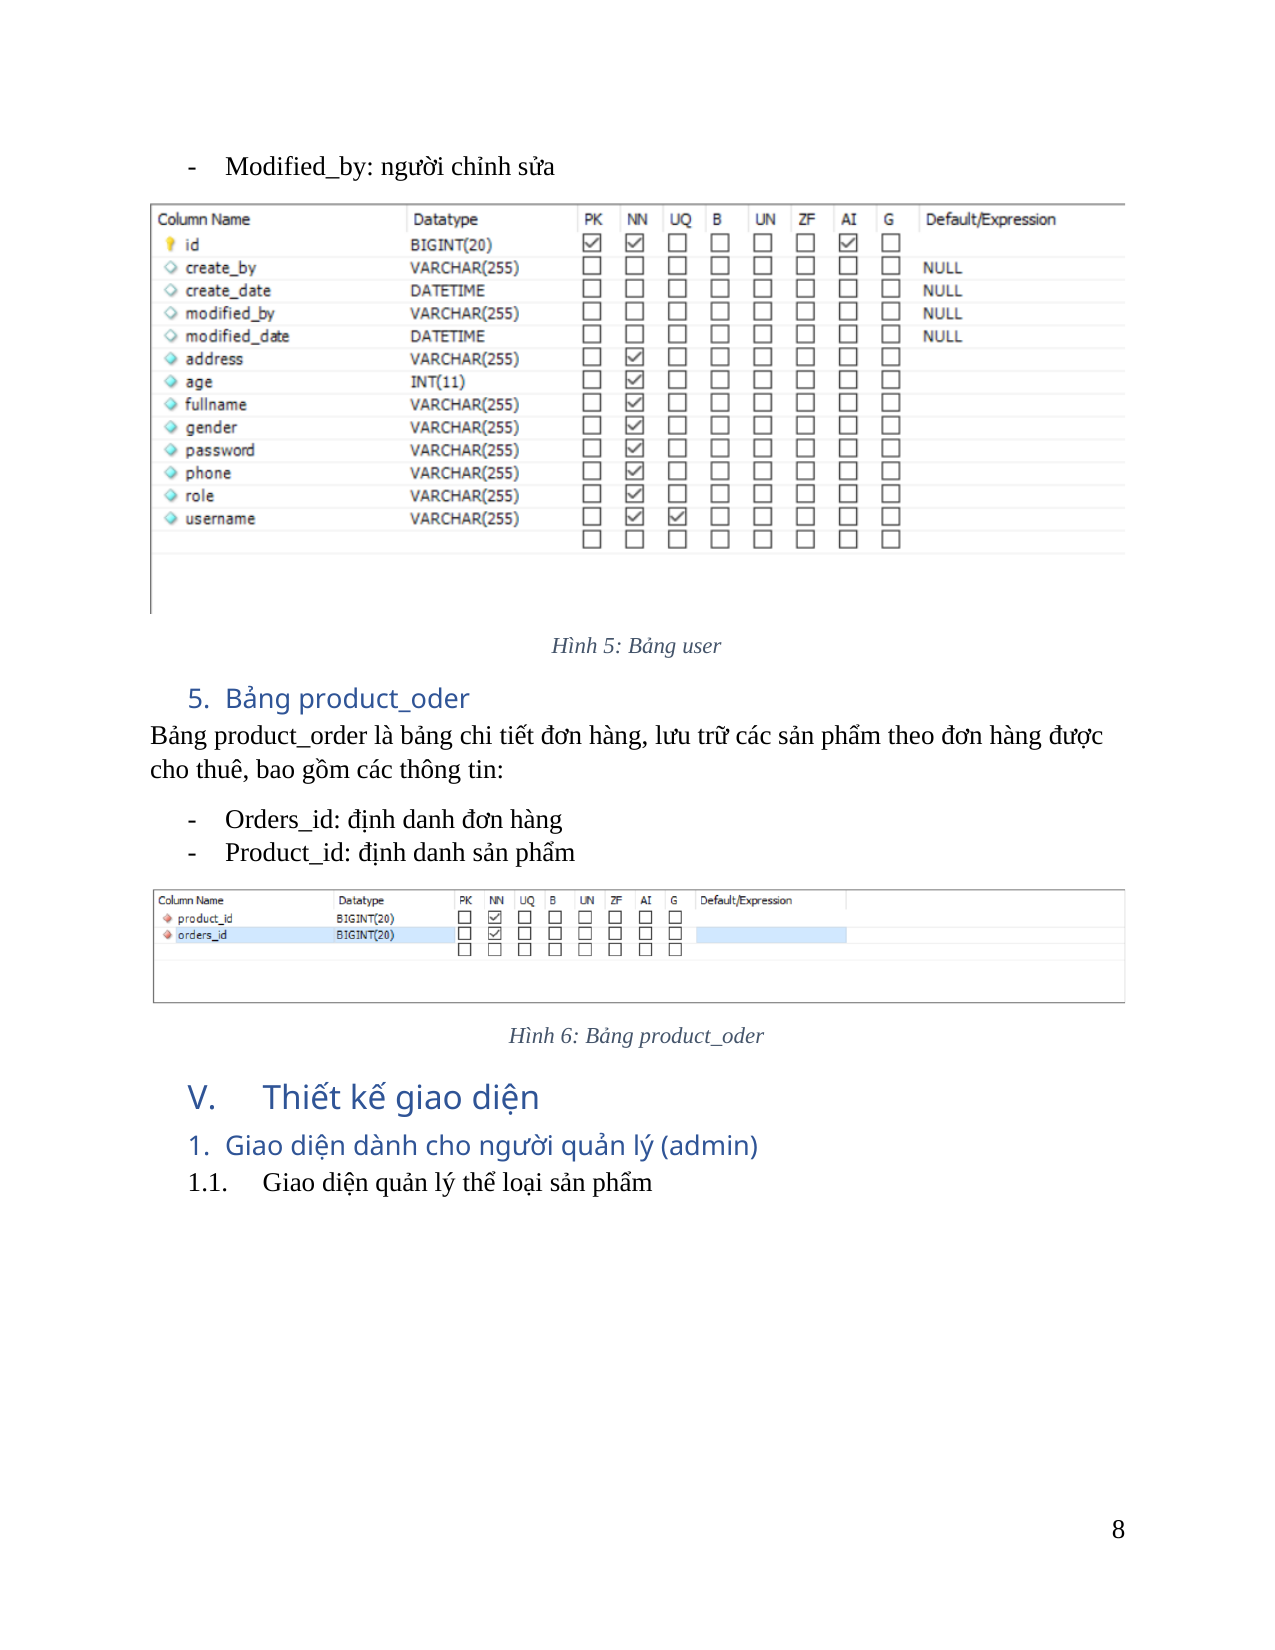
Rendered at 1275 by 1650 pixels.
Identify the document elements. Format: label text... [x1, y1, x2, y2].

list Modified_by: người chỉnh sửa [187, 150, 1125, 181]
list Orders_id: định danh đơn hàng [187, 803, 1125, 834]
picture [150, 886, 1125, 1004]
text Hình 6: Bảng product_oder [150, 1022, 1125, 1048]
subtitle Thiết kế giao diện [187, 1073, 1125, 1119]
picture [150, 200, 1125, 614]
text Hình 5: Bảng user [150, 632, 1125, 659]
subtitle Bảng product_oder [187, 679, 1125, 716]
subtitle Giao diện dành cho người quản lý (admin) [187, 1127, 1125, 1163]
list Product_id: định danh sản phẩm [187, 837, 1125, 868]
list Giao diện quản lý thể loại sản phẩm [187, 1166, 1125, 1198]
text Bảng product_order là bảng chi tiết đơn hàng, lưu trữ các sản phẩm theo đơn hàng được cho thuê, bao gồm các thông tin: [150, 719, 1125, 784]
